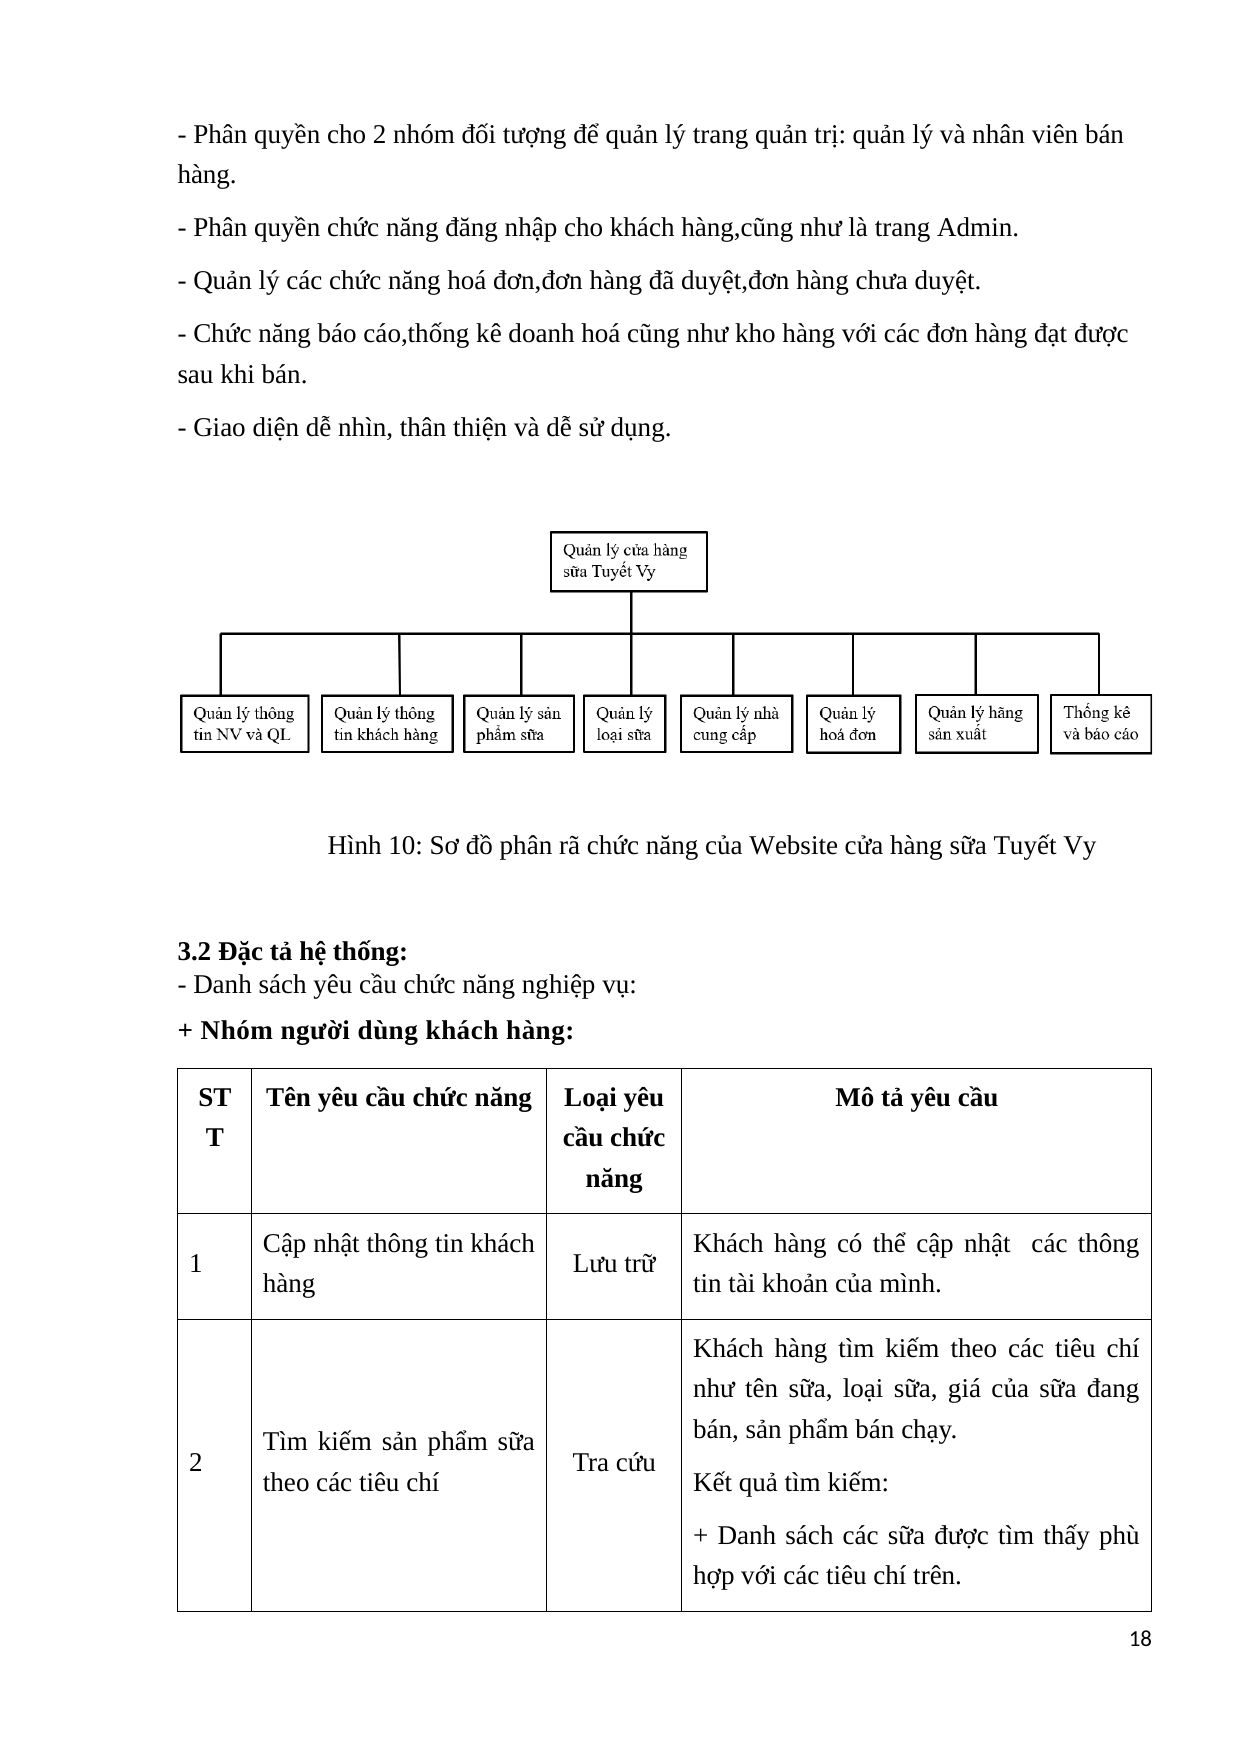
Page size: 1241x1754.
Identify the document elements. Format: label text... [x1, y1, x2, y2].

table_header STT [178, 1069, 251, 1213]
table_cell 1 [178, 1214, 251, 1319]
table_cell Khách hàng có thể cập nhật các thông tin tài khoản của mình. [682, 1214, 1151, 1319]
subtitle 3.2 Đặc tả hệ thống: - Danh sách yêu cầu chức năng nghiệp vụ: [177, 935, 1152, 999]
table_header Tên yêu cầu chức năng [252, 1069, 546, 1213]
text - Quản lý các chức năng hoá đơn,đơn hàng đã duyệt,đơn hàng chưa duyệt. [177, 264, 1152, 296]
table_header Loại yêu cầu chức năng [547, 1069, 681, 1213]
picture [177, 516, 1153, 808]
text + Nhóm người dùng khách hàng: [177, 1014, 1152, 1046]
text - Phân quyền chức năng đăng nhập cho khách hàng,cũng như là trang Admin. [177, 211, 1152, 243]
text - Giao diện dễ nhìn, thân thiện và dễ sử dụng. [177, 411, 1152, 442]
table_cell Tìm kiếm sản phẩm sữa theo các tiêu chí [252, 1320, 546, 1611]
table_cell Cập nhật thông tin khách hàng [252, 1214, 546, 1319]
table_cell Lưu trữ [547, 1214, 681, 1319]
table_cell 2 [178, 1320, 251, 1611]
table_header Mô tả yêu cầu [682, 1069, 1151, 1213]
text - Phân quyền cho 2 nhóm đối tượng để quản lý trang quản trị: quản lý và nhân viên bán hàng. [177, 118, 1152, 190]
table_cell Khách hàng tìm kiếm theo các tiêu chí như tên sữa, loại sữa, giá của sữa đang bán, sản phẩm bán chạy. Kết quả tìm kiếm: + Danh sách các sữa được tìm thấy phù hợp với các tiêu chí trên. [682, 1320, 1151, 1611]
text Hình 10: Sơ đồ phân rã chức năng của Website cửa hàng sữa Tuyết Vy [177, 829, 1152, 860]
table_cell Tra cứu [547, 1320, 681, 1611]
text - Chức năng báo cáo,thống kê doanh hoá cũng như kho hàng với các đơn hàng đạt được sau khi bán. [177, 317, 1152, 389]
